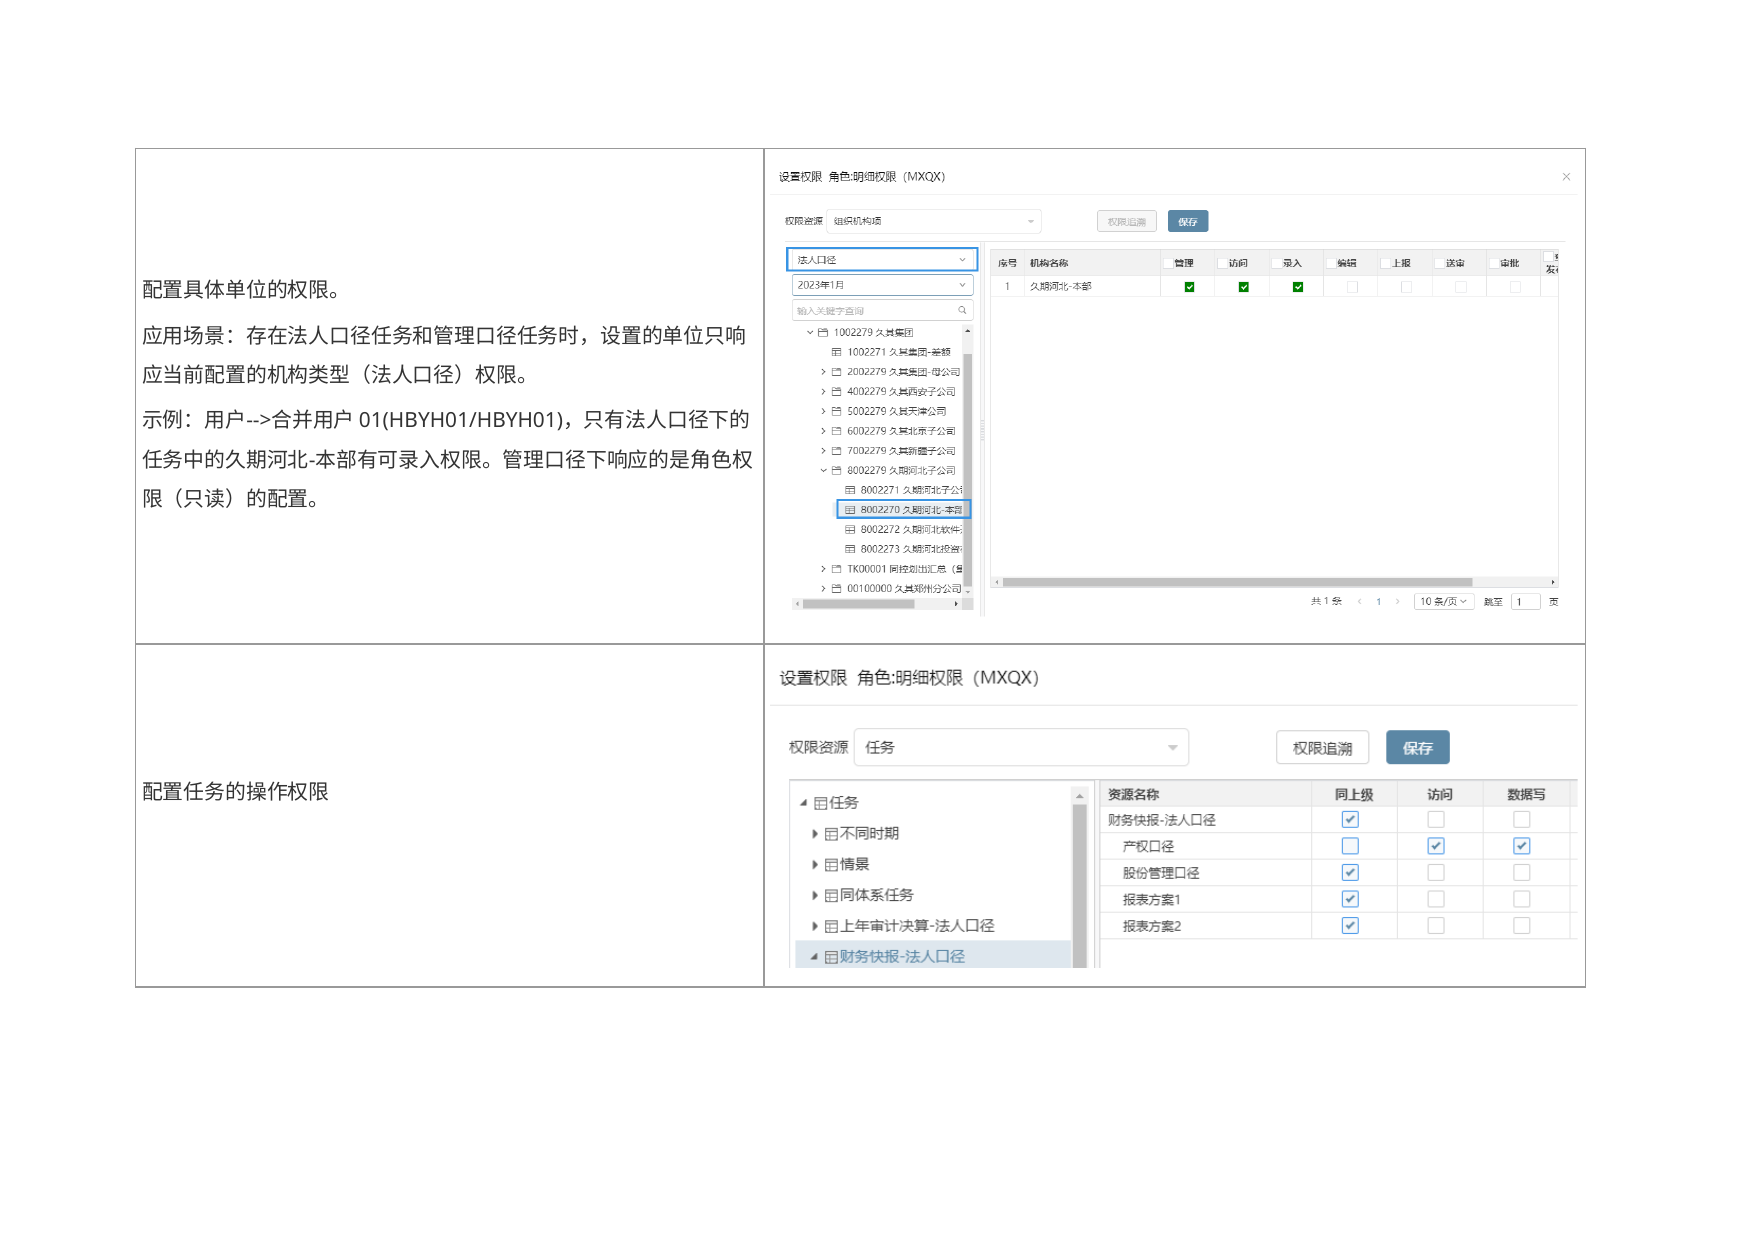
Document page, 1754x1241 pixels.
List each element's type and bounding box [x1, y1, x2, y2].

picture [770, 657, 1578, 968]
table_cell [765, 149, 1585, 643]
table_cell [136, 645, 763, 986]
picture [770, 161, 1578, 625]
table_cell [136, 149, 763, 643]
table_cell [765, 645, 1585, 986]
